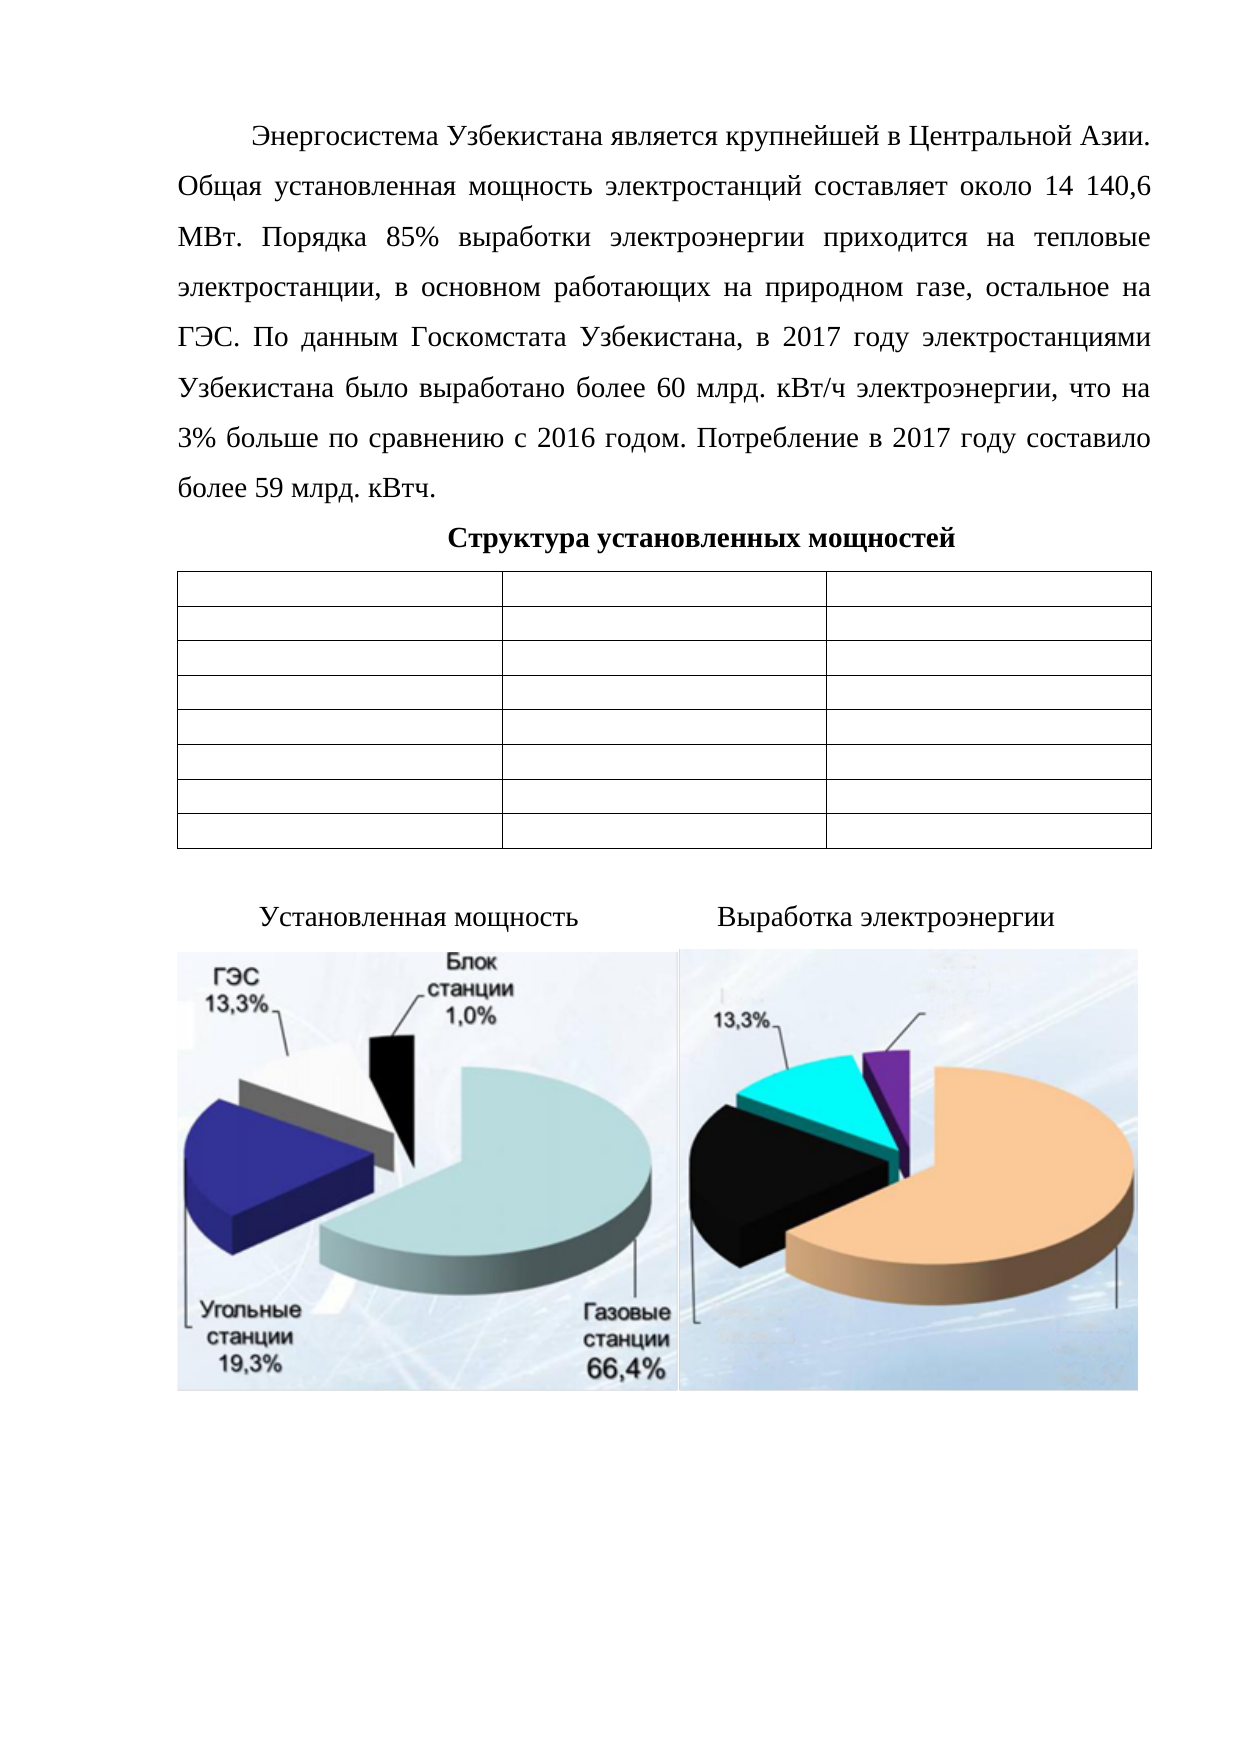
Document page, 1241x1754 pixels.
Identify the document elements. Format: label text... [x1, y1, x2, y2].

table_cell [178, 745, 502, 778]
table_cell [827, 745, 1151, 778]
table_cell [503, 745, 826, 778]
table_cell [503, 710, 826, 744]
table_cell [178, 641, 502, 675]
table_cell [503, 676, 826, 709]
picture [177, 949, 1138, 1392]
table_cell [827, 780, 1151, 813]
table_cell [827, 814, 1151, 848]
table_header [503, 572, 826, 606]
table_header [827, 572, 1151, 606]
table_cell [178, 780, 502, 813]
table_cell [827, 676, 1151, 709]
table_cell [178, 676, 502, 709]
table_cell [503, 814, 826, 848]
table_cell [178, 710, 502, 744]
table_header [178, 572, 502, 606]
table_cell [503, 780, 826, 813]
text Установленная мощность Выработка электроэнергии [177, 899, 1152, 932]
table_cell [178, 814, 502, 848]
table_cell [827, 710, 1151, 744]
text Структура установленных мощностей [177, 521, 1152, 554]
table_cell [827, 641, 1151, 675]
table_cell [503, 641, 826, 675]
table_cell [827, 607, 1151, 640]
table_cell [178, 607, 502, 640]
text Энергосистема Узбекистана является крупнейшей в Центральной Азии. Общая установленная мощность электростанций составляет около 14 140,6 МВт. Порядка 85% выработки электроэнергии приходится на тепловые электростанции, в основном работающих на природном газе, остальное на ГЭС. По данным Госкомстата Узбекистана, в 2017 году электростанциями Узбекистана было выработано более 60 млрд. кВт/ч электроэнергии, что на 3% больше по сравнению с 2016 годом. Потребление в 2017 году составило более 59 млрд. кВтч. [177, 118, 1152, 504]
table_cell [503, 607, 826, 640]
